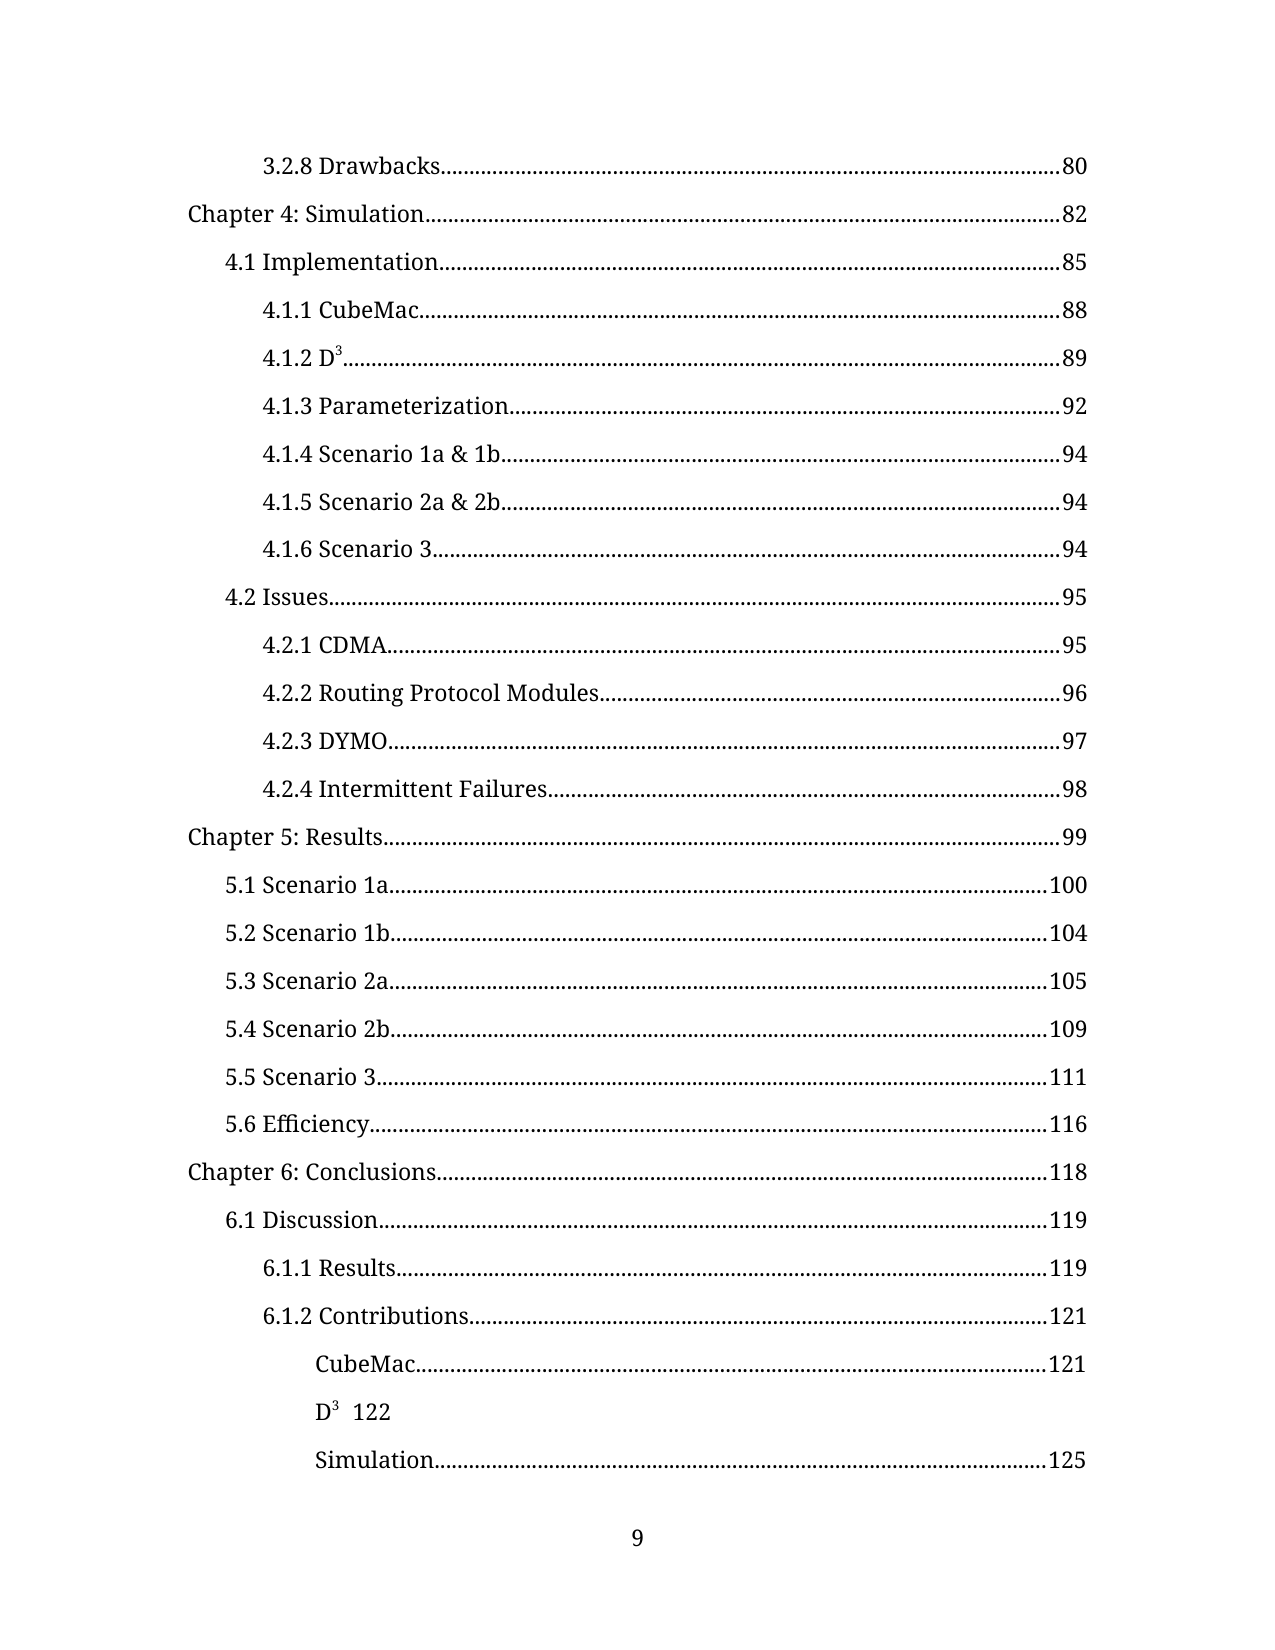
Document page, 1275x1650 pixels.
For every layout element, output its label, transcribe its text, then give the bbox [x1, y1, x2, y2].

text 5.1 Scenario 1a 100 [225, 869, 1087, 900]
text 4.1.6 Scenario 3 94 [262, 533, 1087, 564]
text 6.1 Discussion 119 [225, 1204, 1087, 1235]
text 5.4 Scenario 2b 109 [225, 1012, 1087, 1044]
text 4.1.1 CubeMac 88 [262, 294, 1087, 325]
text D3 122 [315, 1396, 1087, 1427]
text 4.2.2 Routing Protocol Modules 96 [262, 677, 1087, 708]
text 3.2.8 Drawbacks 80 [262, 150, 1087, 181]
text 4.1.4 Scenario 1a & 1b 94 [262, 437, 1087, 469]
text 4.1.2 D3 89 [262, 342, 1087, 373]
text 4.1.3 Parameterization 92 [262, 389, 1087, 421]
text Chapter 6: Conclusions 118 [187, 1156, 1087, 1187]
text Chapter 5: Results 99 [187, 821, 1087, 852]
text 6.1.1 Results 119 [262, 1252, 1087, 1283]
text CubeMac 121 [315, 1348, 1087, 1379]
text 6.1.2 Contributions 121 [262, 1300, 1087, 1331]
text 4.1 Implementation 85 [225, 246, 1087, 277]
text 4.2.4 Intermittent Failures 98 [262, 773, 1087, 804]
text 5.5 Scenario 3 111 [225, 1060, 1087, 1092]
text 4.2.1 CDMA 95 [262, 629, 1087, 660]
text 4.2.3 DYMO 97 [262, 725, 1087, 756]
text 4.2 Issues 95 [225, 581, 1087, 612]
text 5.3 Scenario 2a 105 [225, 964, 1087, 996]
text 5.6 Efficiency 116 [225, 1108, 1087, 1139]
text Simulation 125 [315, 1444, 1087, 1475]
text 4.1.5 Scenario 2a & 2b 94 [262, 485, 1087, 517]
text 5.2 Scenario 1b 104 [225, 917, 1087, 948]
text Chapter 4: Simulation 82 [187, 198, 1087, 229]
